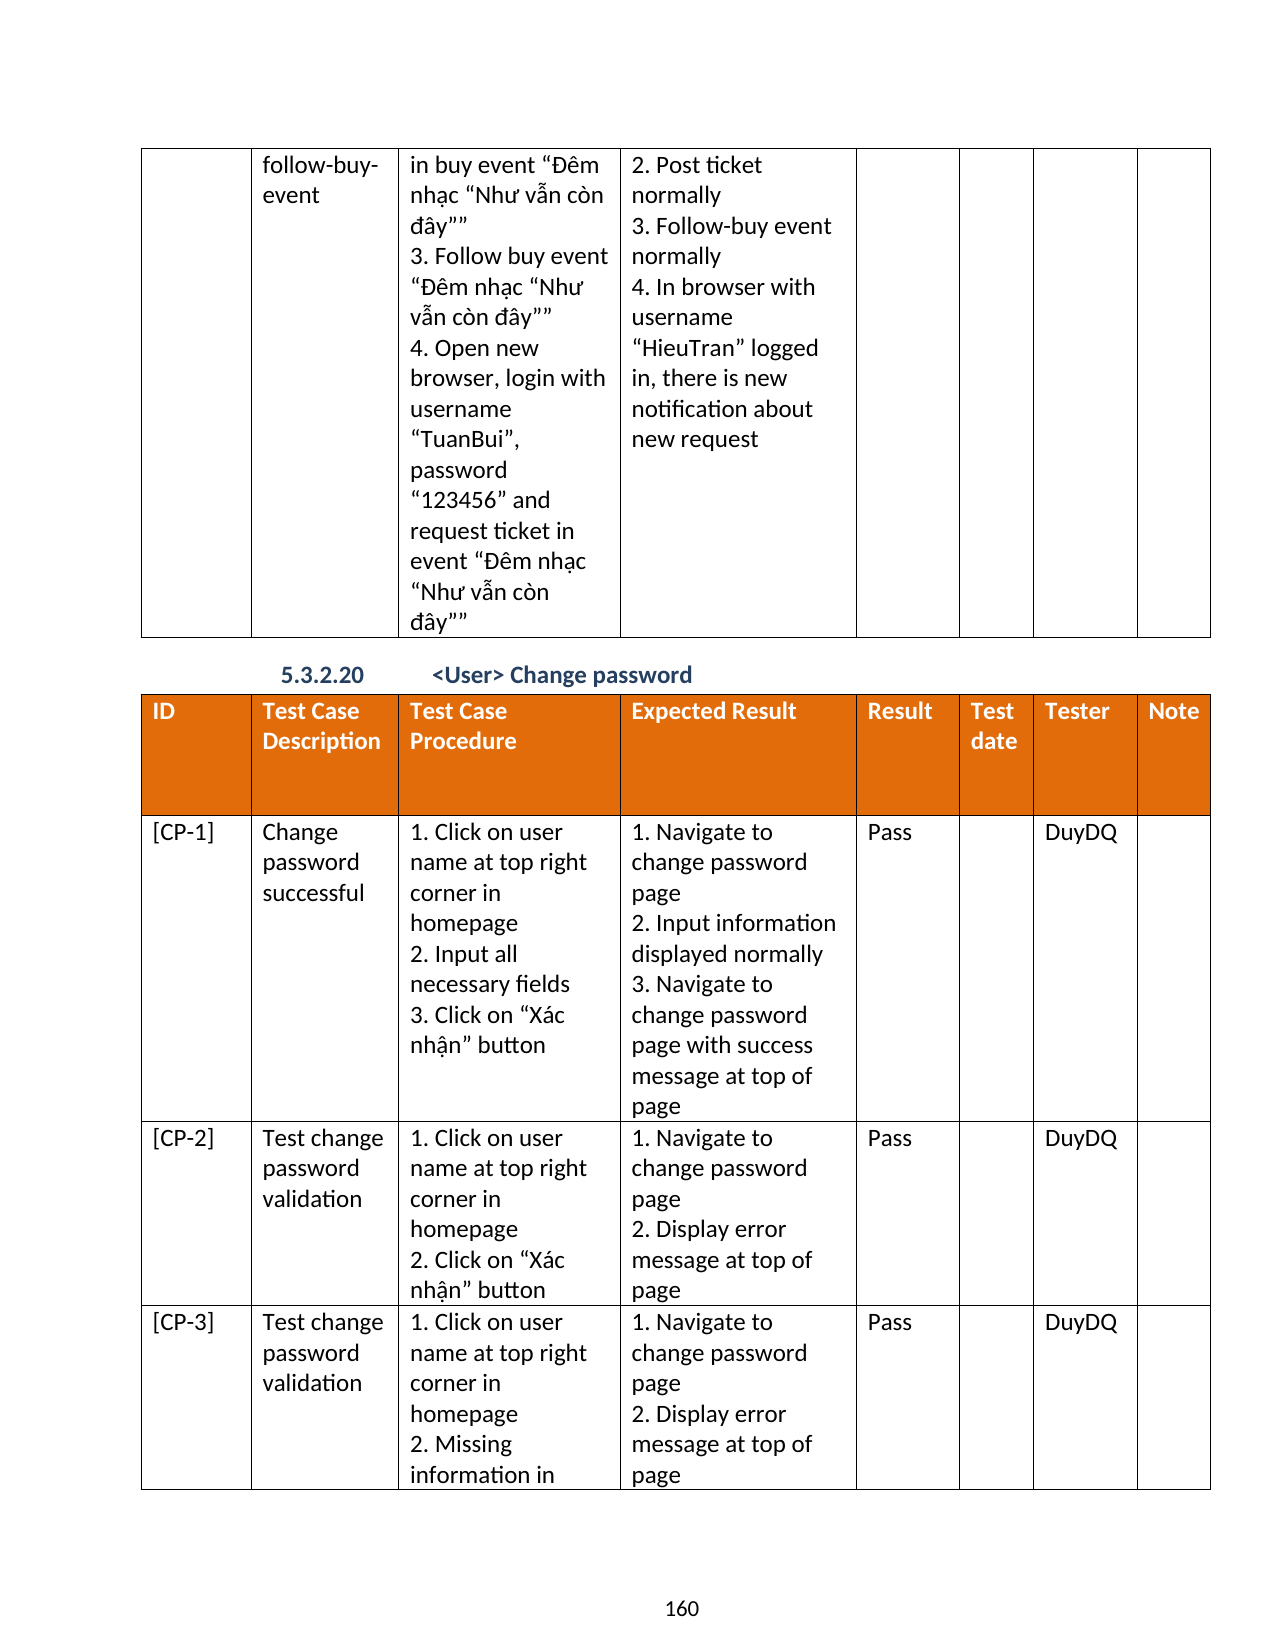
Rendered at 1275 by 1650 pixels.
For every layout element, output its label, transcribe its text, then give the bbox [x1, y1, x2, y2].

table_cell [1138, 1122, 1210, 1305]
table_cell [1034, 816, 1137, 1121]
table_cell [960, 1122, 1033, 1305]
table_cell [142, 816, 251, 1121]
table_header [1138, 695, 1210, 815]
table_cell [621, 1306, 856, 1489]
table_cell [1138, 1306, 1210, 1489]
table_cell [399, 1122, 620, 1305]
subtitle <User> Change password [281, 659, 1157, 689]
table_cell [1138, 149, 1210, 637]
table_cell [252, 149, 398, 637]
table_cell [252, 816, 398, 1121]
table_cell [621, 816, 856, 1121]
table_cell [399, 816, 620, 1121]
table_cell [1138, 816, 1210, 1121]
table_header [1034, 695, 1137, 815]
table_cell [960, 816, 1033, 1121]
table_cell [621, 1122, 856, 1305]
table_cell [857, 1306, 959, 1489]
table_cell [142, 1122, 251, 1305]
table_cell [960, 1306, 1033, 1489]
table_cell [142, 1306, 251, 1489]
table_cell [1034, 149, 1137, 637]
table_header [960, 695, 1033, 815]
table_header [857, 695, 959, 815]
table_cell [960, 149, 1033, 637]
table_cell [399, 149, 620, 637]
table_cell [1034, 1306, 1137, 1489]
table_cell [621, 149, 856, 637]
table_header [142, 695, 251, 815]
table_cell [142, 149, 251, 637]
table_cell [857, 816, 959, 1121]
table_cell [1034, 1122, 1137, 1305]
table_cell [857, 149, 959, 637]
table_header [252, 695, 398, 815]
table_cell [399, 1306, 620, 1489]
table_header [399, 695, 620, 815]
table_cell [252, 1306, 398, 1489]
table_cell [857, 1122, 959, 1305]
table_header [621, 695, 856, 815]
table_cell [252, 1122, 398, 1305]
